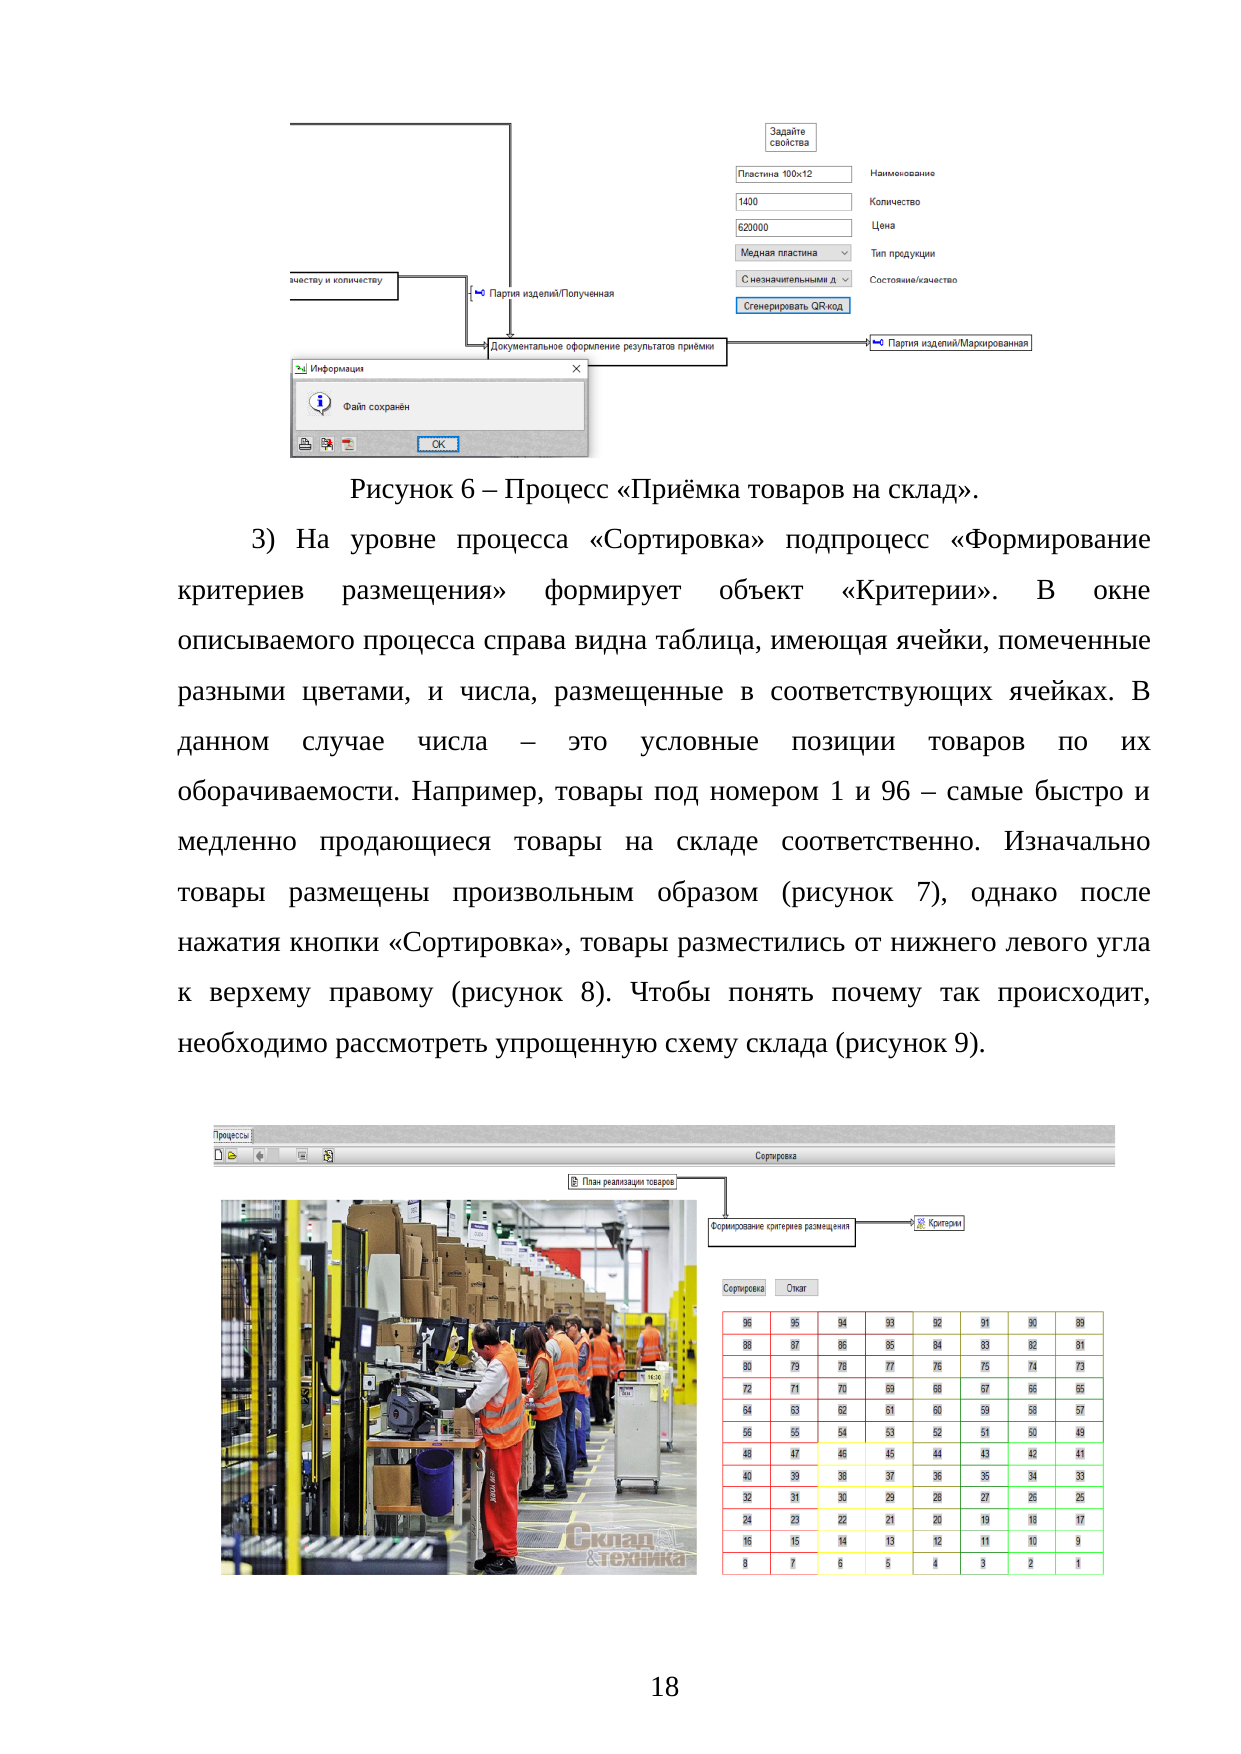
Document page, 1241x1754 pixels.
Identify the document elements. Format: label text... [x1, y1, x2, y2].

picture [213, 1125, 1116, 1617]
text 3) На уровне процесса «Сортировка» подпроцесс «Формирование критериев размещения» формирует объект «Критерии». В окне описываемого процесса справа видна таблица, имеющая ячейки, помеченные разными цветами, и числа, размещенные в соответствующих ячейках. В данном случае числа – это условные позиции товаров по их оборачиваемости. Например, товары под номером 1 и 96 – самые быстро и медленно продающиеся товары на складе соответственно. Изначально товары размещены произвольным образом (рисунок 7), однако после нажатия кнопки «Сортировка», товары разместились от нижнего левого угла к верхему правому (рисунок 8). Чтобы понять почему так происходит, необходимо рассмотреть упрощенную схему склада (рисунок 9). [177, 522, 1152, 1058]
picture [290, 118, 1039, 458]
text Рисунок 6 – Процесс «Приёмка товаров на склад». [177, 471, 1152, 505]
